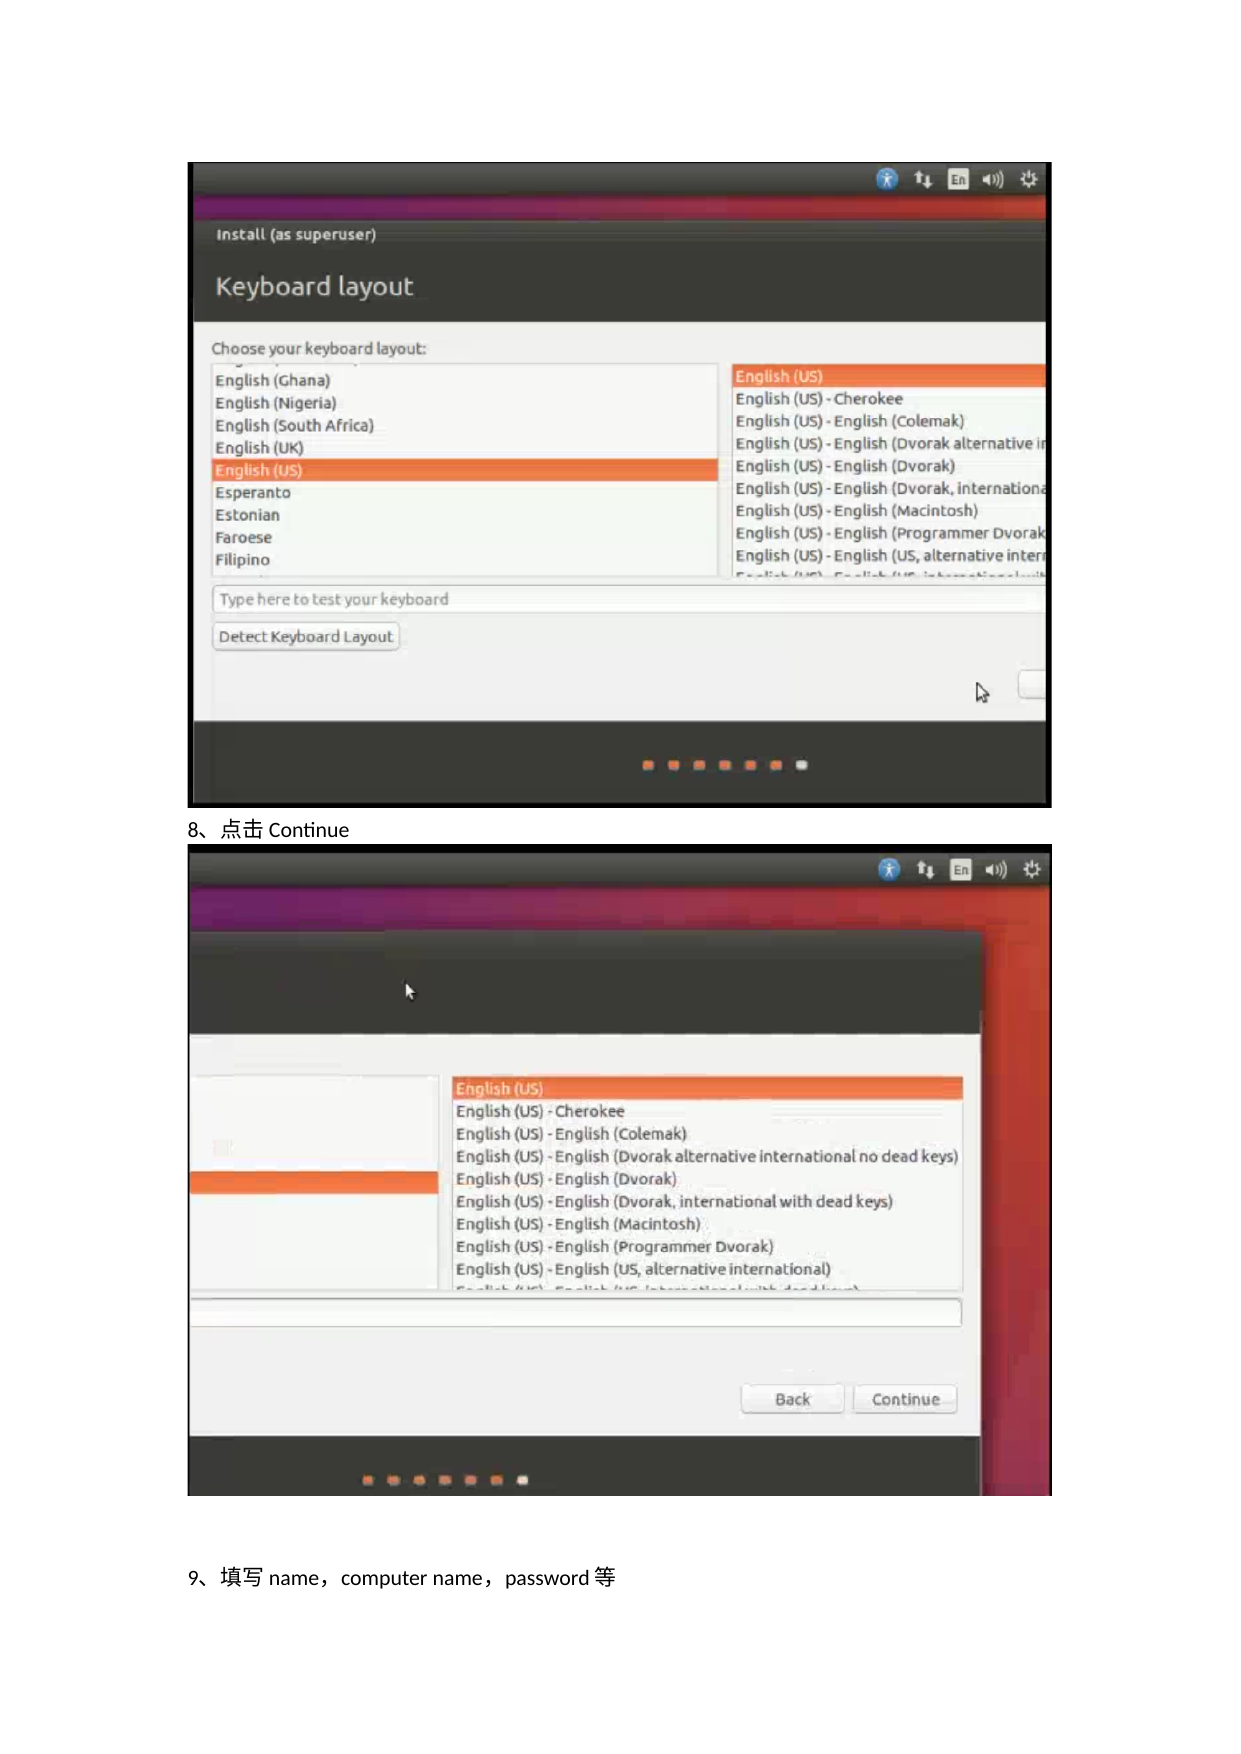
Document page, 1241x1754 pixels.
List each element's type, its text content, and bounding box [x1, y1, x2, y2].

list 8、点击Continue [187, 812, 1053, 844]
picture [187, 844, 1052, 1496]
picture [187, 162, 1052, 808]
list 9、填写name，computer name，password等 [187, 1559, 1053, 1592]
